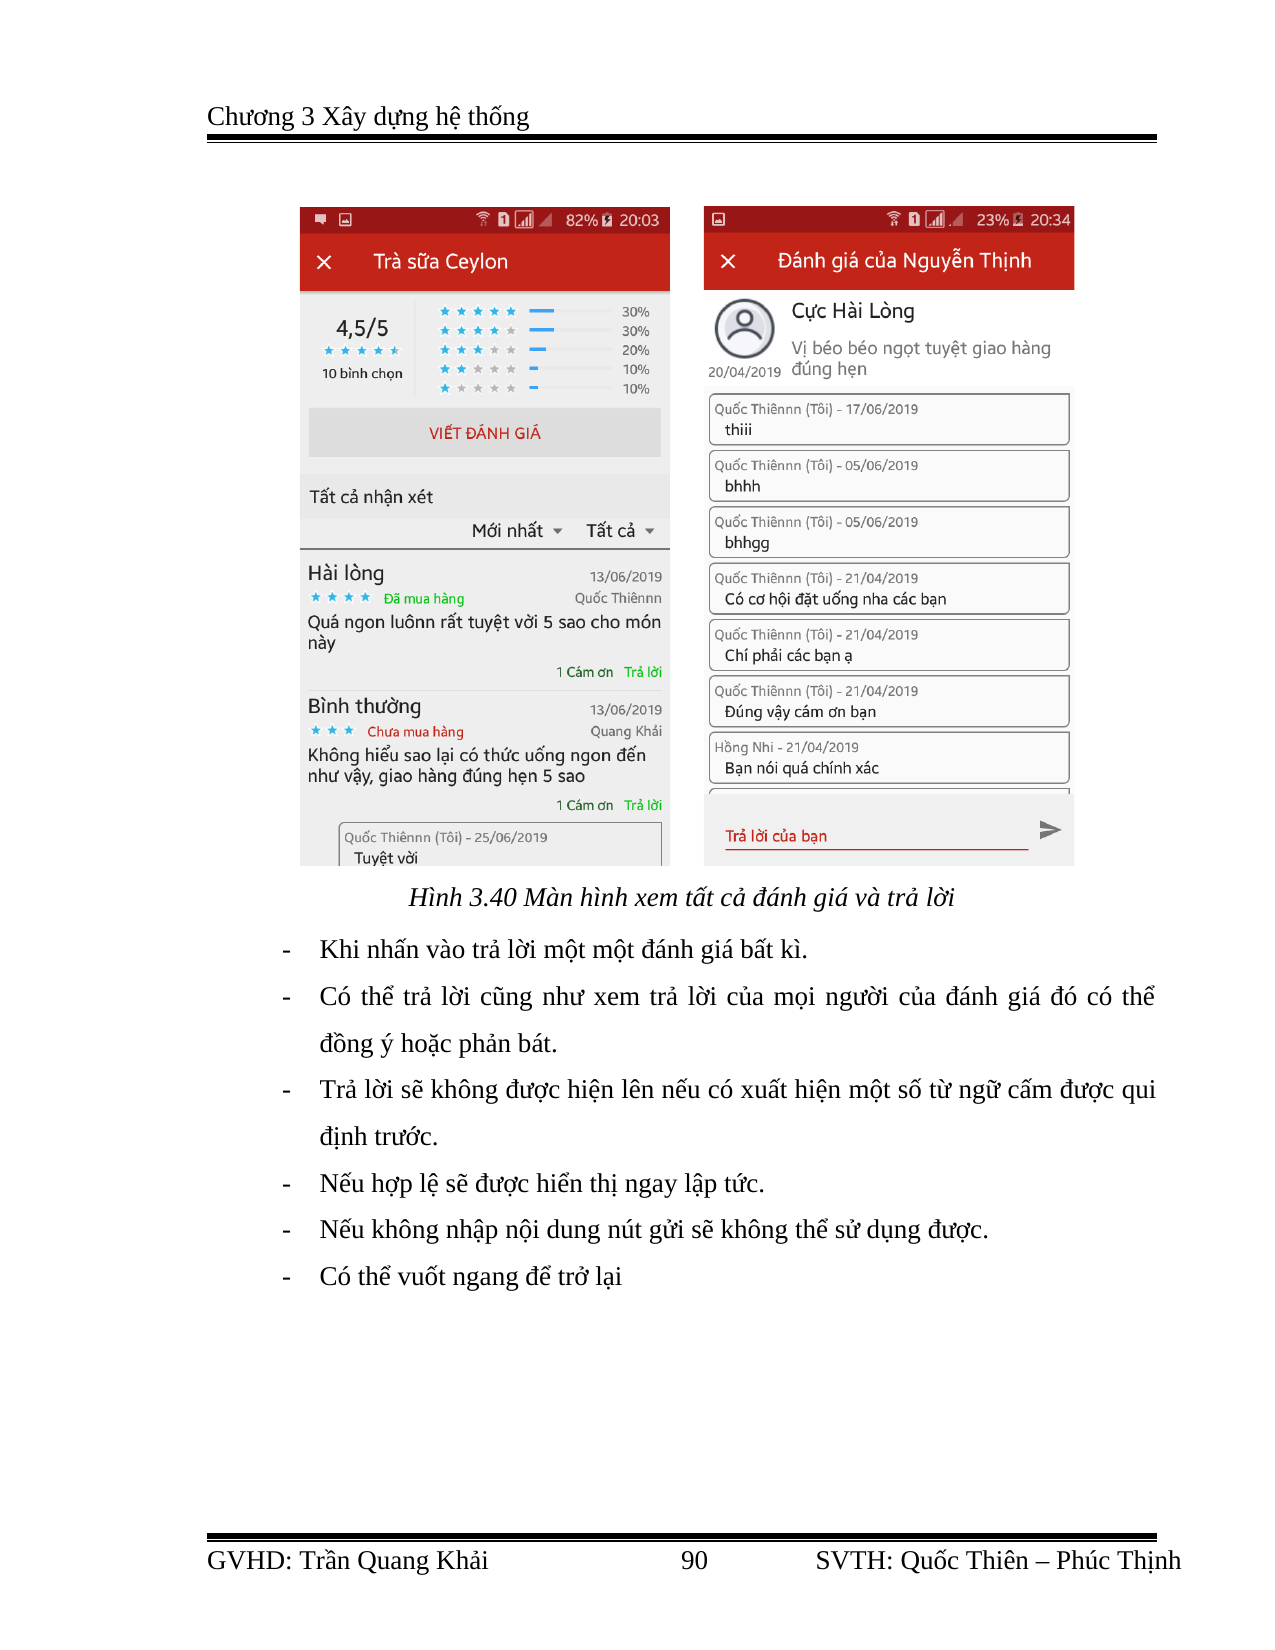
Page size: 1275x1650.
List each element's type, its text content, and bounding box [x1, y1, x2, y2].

list Nếu không nhập nội dung nút gửi sẽ không thể sử dụng được. [282, 1213, 1157, 1245]
picture [299, 207, 670, 866]
picture [703, 206, 1075, 866]
list Trả lời sẽ không được hiện lên nếu có xuất hiện một số từ ngữ cấm được qui định trước. [282, 1073, 1157, 1151]
list Nếu hợp lệ sẽ được hiển thị ngay lập tức. [282, 1167, 1157, 1198]
list Có thể vuốt ngang để trở lại [282, 1260, 1157, 1291]
list Có thể trả lời cũng như xem trả lời của mọi người của đánh giá đó có thể đồng ý hoặc phản bát. [282, 980, 1157, 1058]
list Khi nhấn vào trả lời một một đánh giá bất kì. [282, 933, 1157, 965]
